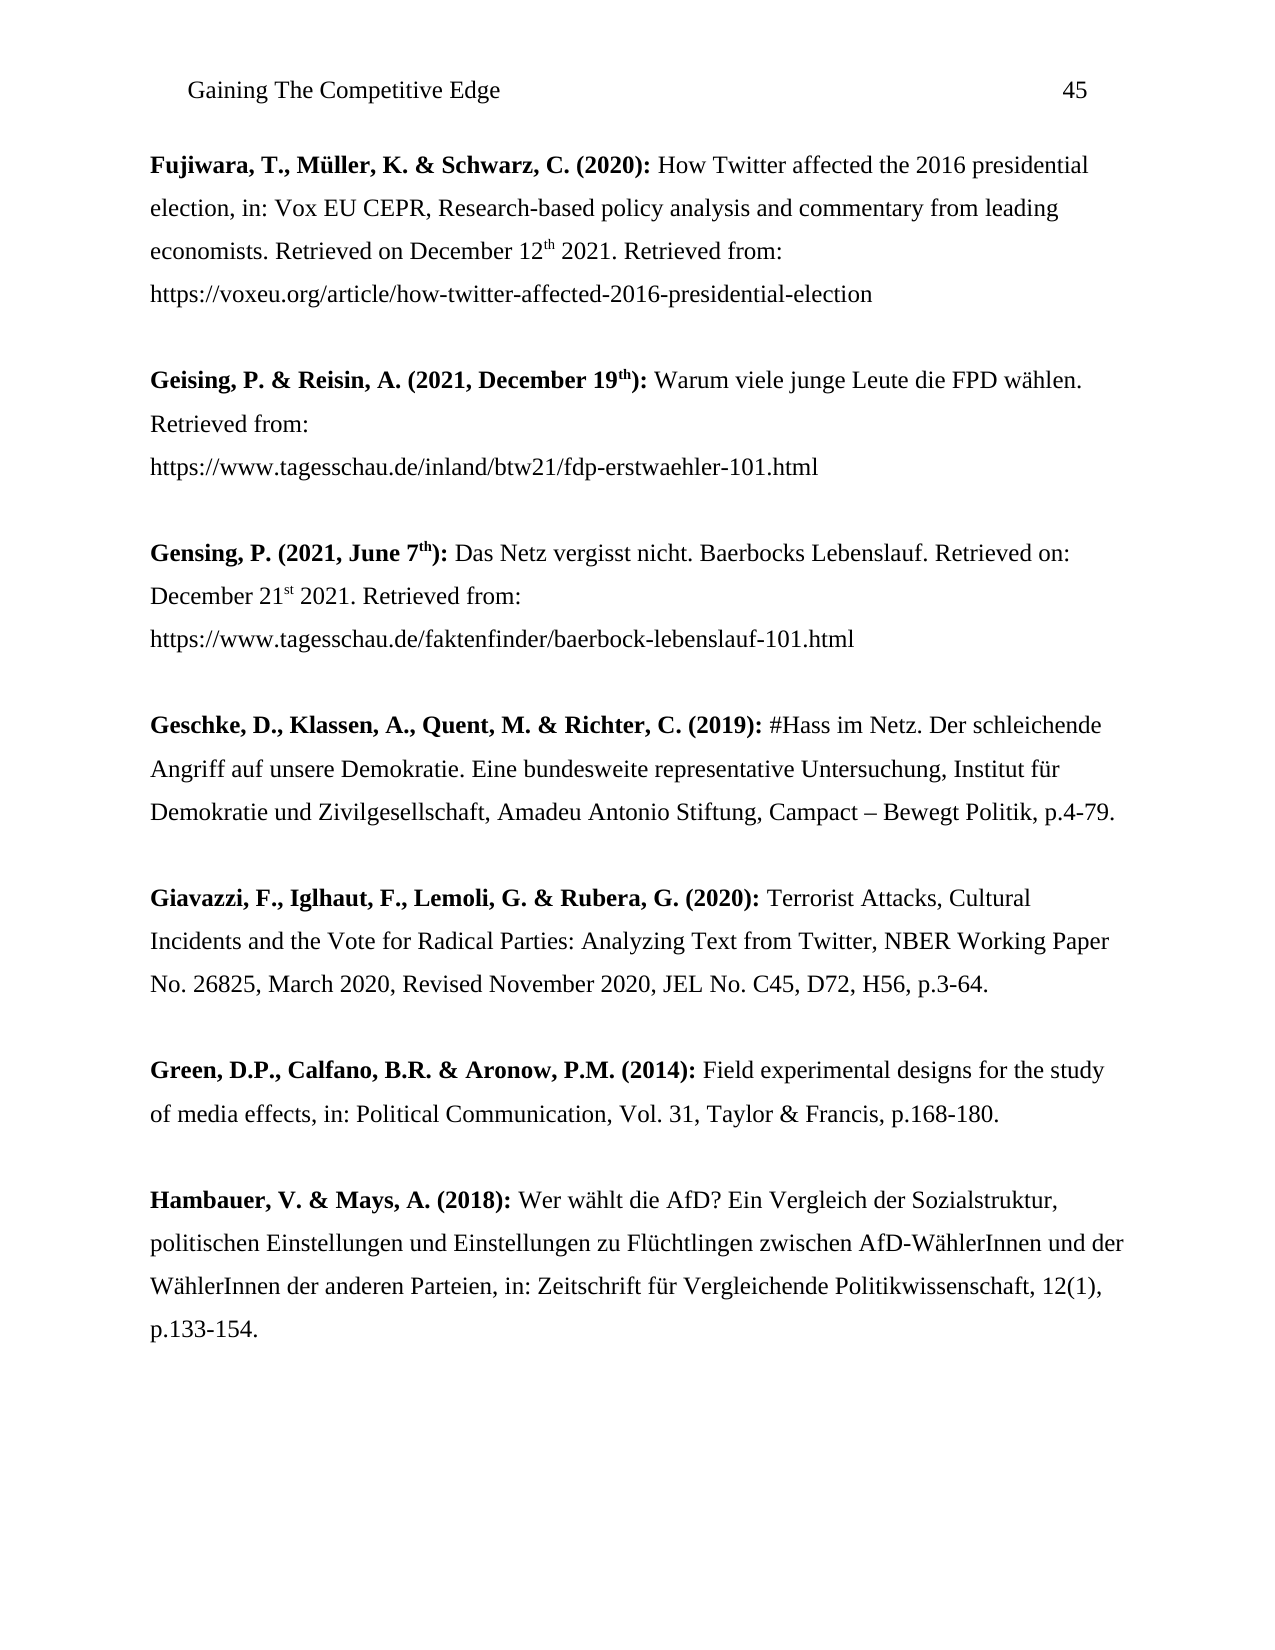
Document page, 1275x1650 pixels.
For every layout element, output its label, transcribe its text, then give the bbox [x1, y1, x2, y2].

text Green, D.P., Calfano, B.R. & Aronow, P.M. (2014): Field experimental designs for the study of media effects, in: Political Communication, Vol. 31, Taylor & Francis, p.168-180. [150, 1056, 1125, 1127]
text https://voxeu.org/article/how-twitter-affected-2016-presidential-election [150, 279, 1125, 308]
text Geising, P. & Reisin, A. (2021, December 19th): Warum viele junge Leute die FPD wählen. Retrieved from: [150, 366, 1125, 437]
text Gensing, P. (2021, June 7th): Das Netz vergisst nicht. Baerbocks Lebenslauf. Retrieved on: December 21st 2021. Retrieved from: [150, 538, 1125, 610]
text Giavazzi, F., Iglhaut, F., Lemoli, G. & Rubera, G. (2020): Terrorist Attacks, Cultural Incidents and the Vote for Radical Parties: Analyzing Text from Twitter, NBER Working Paper No. 26825, March 2020, Revised November 2020, JEL No. C45, D72, H56, p.3-64. [150, 883, 1125, 998]
text Hambauer, V. & Mays, A. (2018): Wer wählt die AfD? Ein Vergleich der Sozialstruktur, politischen Einstellungen und Einstellungen zu Flüchtlingen zwischen AfD-WählerInnen und der WählerInnen der anderen Parteien, in: Zeitschrift für Vergleichende Politikwissenschaft, 12(1), p.133-154. [150, 1185, 1125, 1343]
text Geschke, D., Klassen, A., Quent, M. & Richter, C. (2019): #Hass im Netz. Der schleichende Angriff auf unsere Demokratie. Eine bundesweite representative Untersuchung, Institut für Demokratie und Zivilgesellschaft, Amadeu Antonio Stiftung, Campact – Bewegt Politik, p.4-79. [150, 711, 1125, 826]
text https://www.tagesschau.de/faktenfinder/baerbock-lebenslauf-101.html [150, 624, 1125, 653]
text https://www.tagesschau.de/inland/btw21/fdp-erstwaehler-101.html [150, 452, 1125, 481]
text Fujiwara, T., Müller, K. & Schwarz, C. (2020): How Twitter affected the 2016 presidential election, in: Vox EU CEPR, Research-based policy analysis and commentary from leading economists. Retrieved on December 12th 2021. Retrieved from: [150, 150, 1125, 265]
